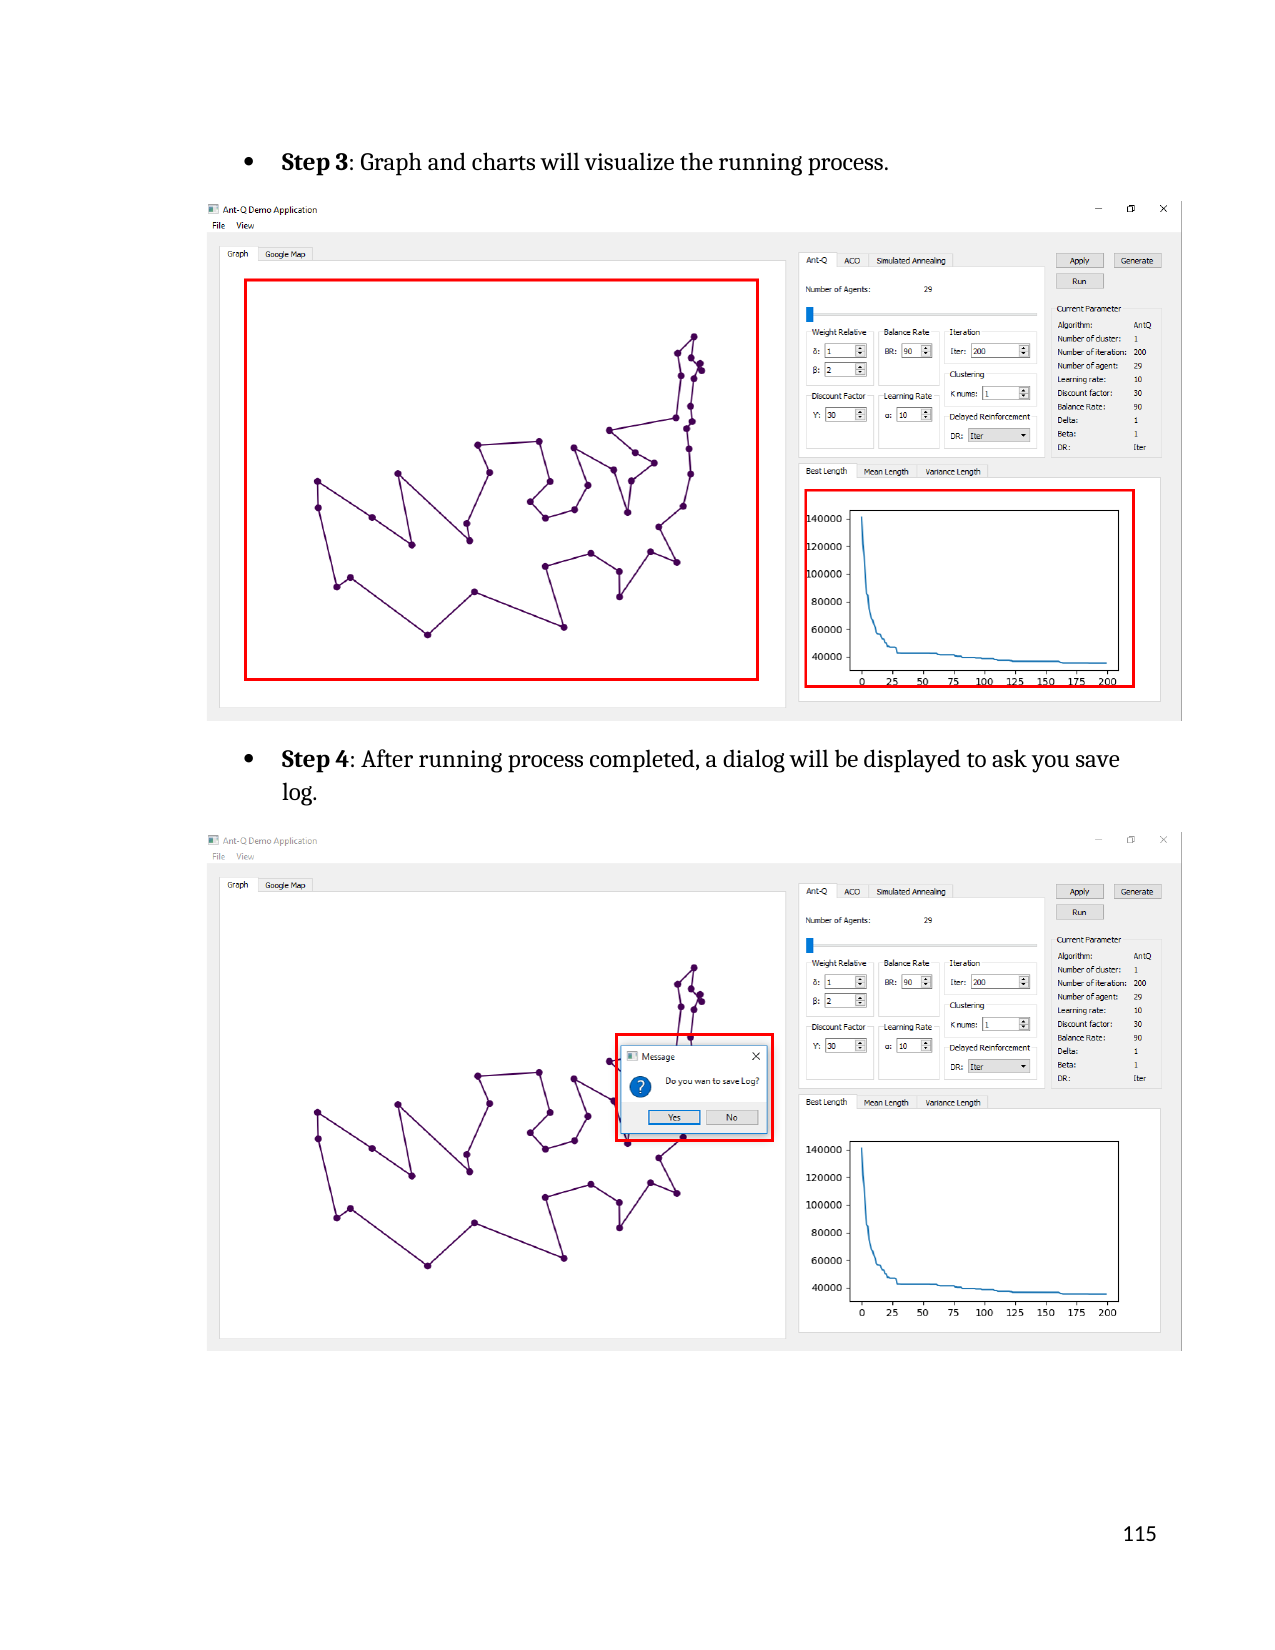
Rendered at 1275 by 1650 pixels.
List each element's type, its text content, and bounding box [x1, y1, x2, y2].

list Step 3: Graph and charts will visualize the running process. [244, 148, 1157, 176]
list Step 4: After running process completed, a dialog will be displayed to ask you save log. [244, 745, 1157, 807]
picture [206, 832, 1182, 1351]
picture [206, 201, 1182, 721]
